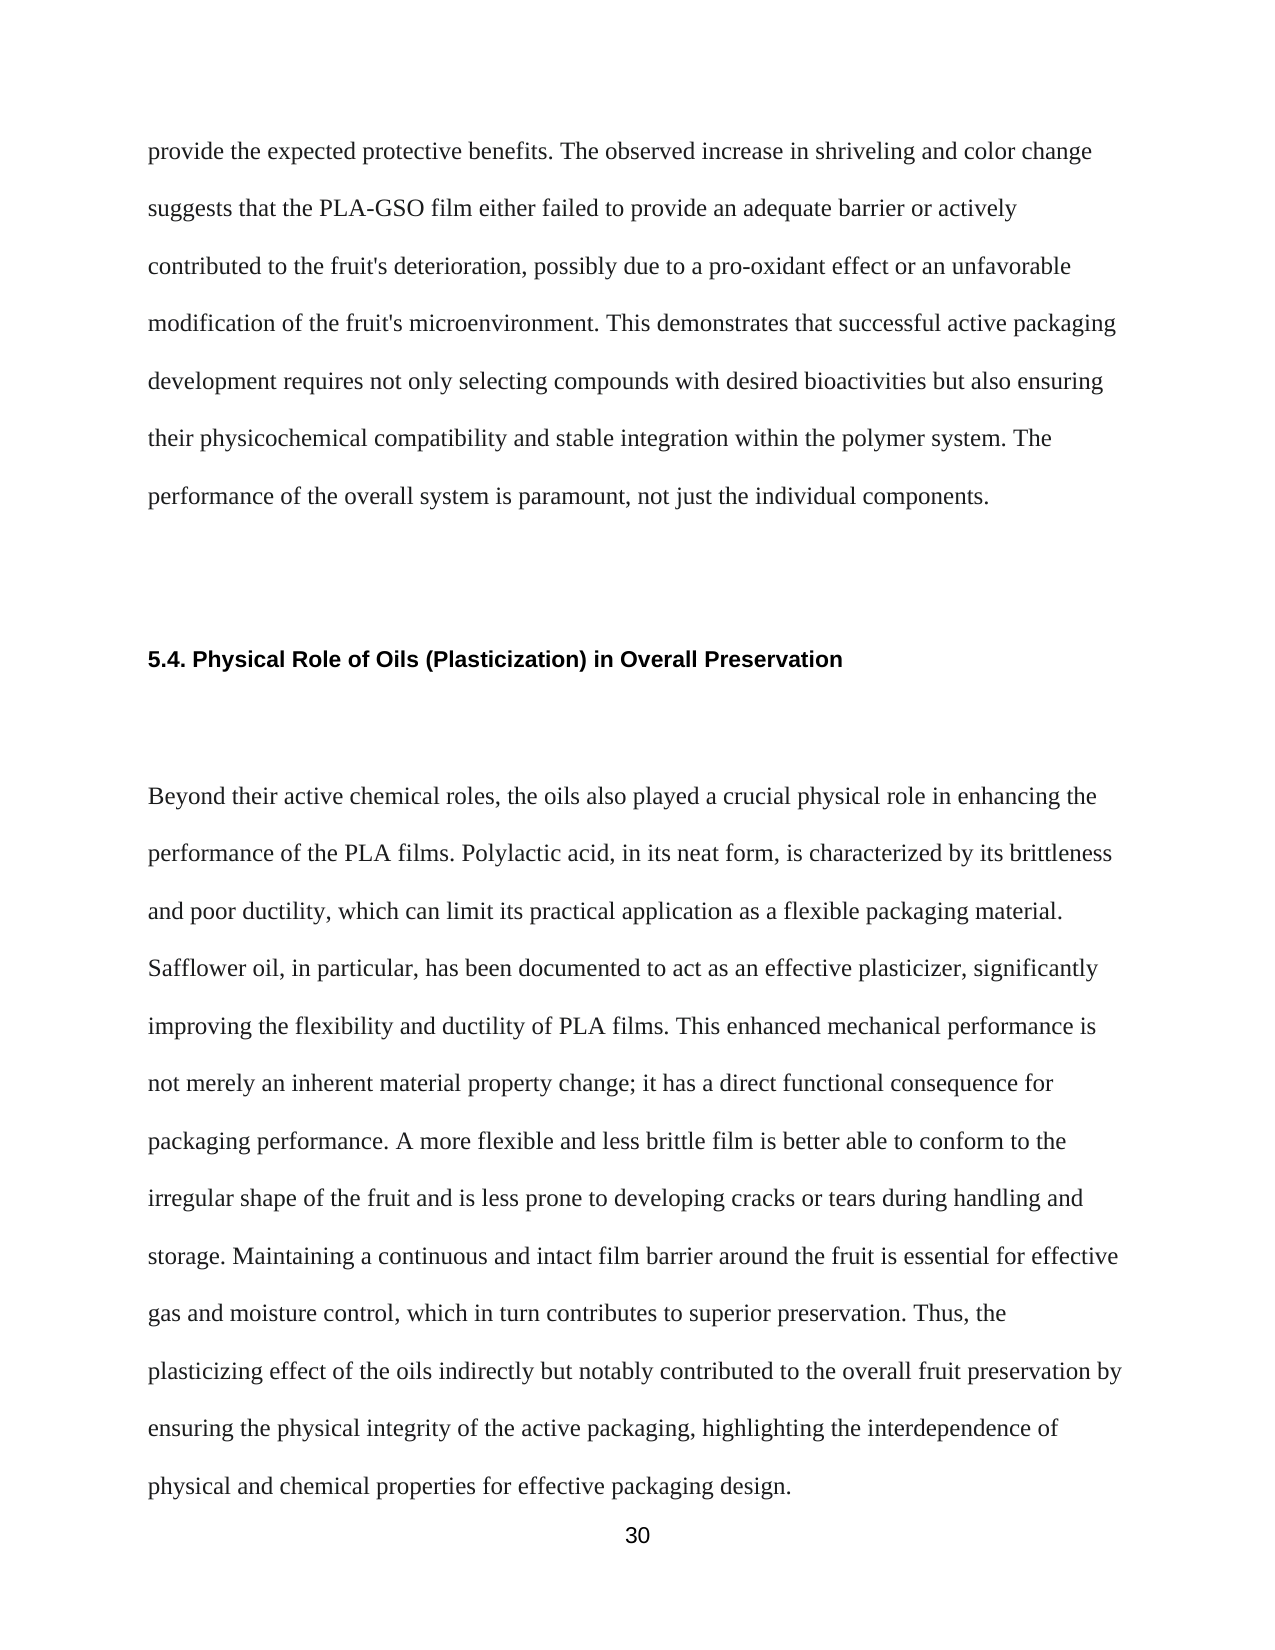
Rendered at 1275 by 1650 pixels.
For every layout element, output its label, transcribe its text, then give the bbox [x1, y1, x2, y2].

text Beyond their active chemical roles, the oils also played a crucial physical role in enhancing the performance of the PLA films. Polylactic acid, in its neat form, is characterized by its brittleness and poor ductility, which can limit its practical application as a flexible packaging material. Safflower oil, in particular, has been documented to act as an effective plasticizer, significantly improving the flexibility and ductility of PLA films. This enhanced mechanical performance is not merely an inherent material property change; it has a direct functional consequence for packaging performance. A more flexible and less brittle film is better able to conform to the irregular shape of the fruit and is less prone to developing cracks or tears during handling and storage. Maintaining a continuous and intact film barrier around the fruit is essential for effective gas and moisture control, which in turn contributes to superior preservation. Thus, the plasticizing effect of the oils indirectly but notably contributed to the overall fruit preservation by ensuring the physical integrity of the active packaging, highlighting the interdependence of physical and chemical properties for effective packaging design. [148, 781, 1127, 1500]
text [148, 136, 1127, 509]
text 5.4. Physical Role of Oils (Plasticization) in Overall Preservation [148, 646, 1127, 672]
